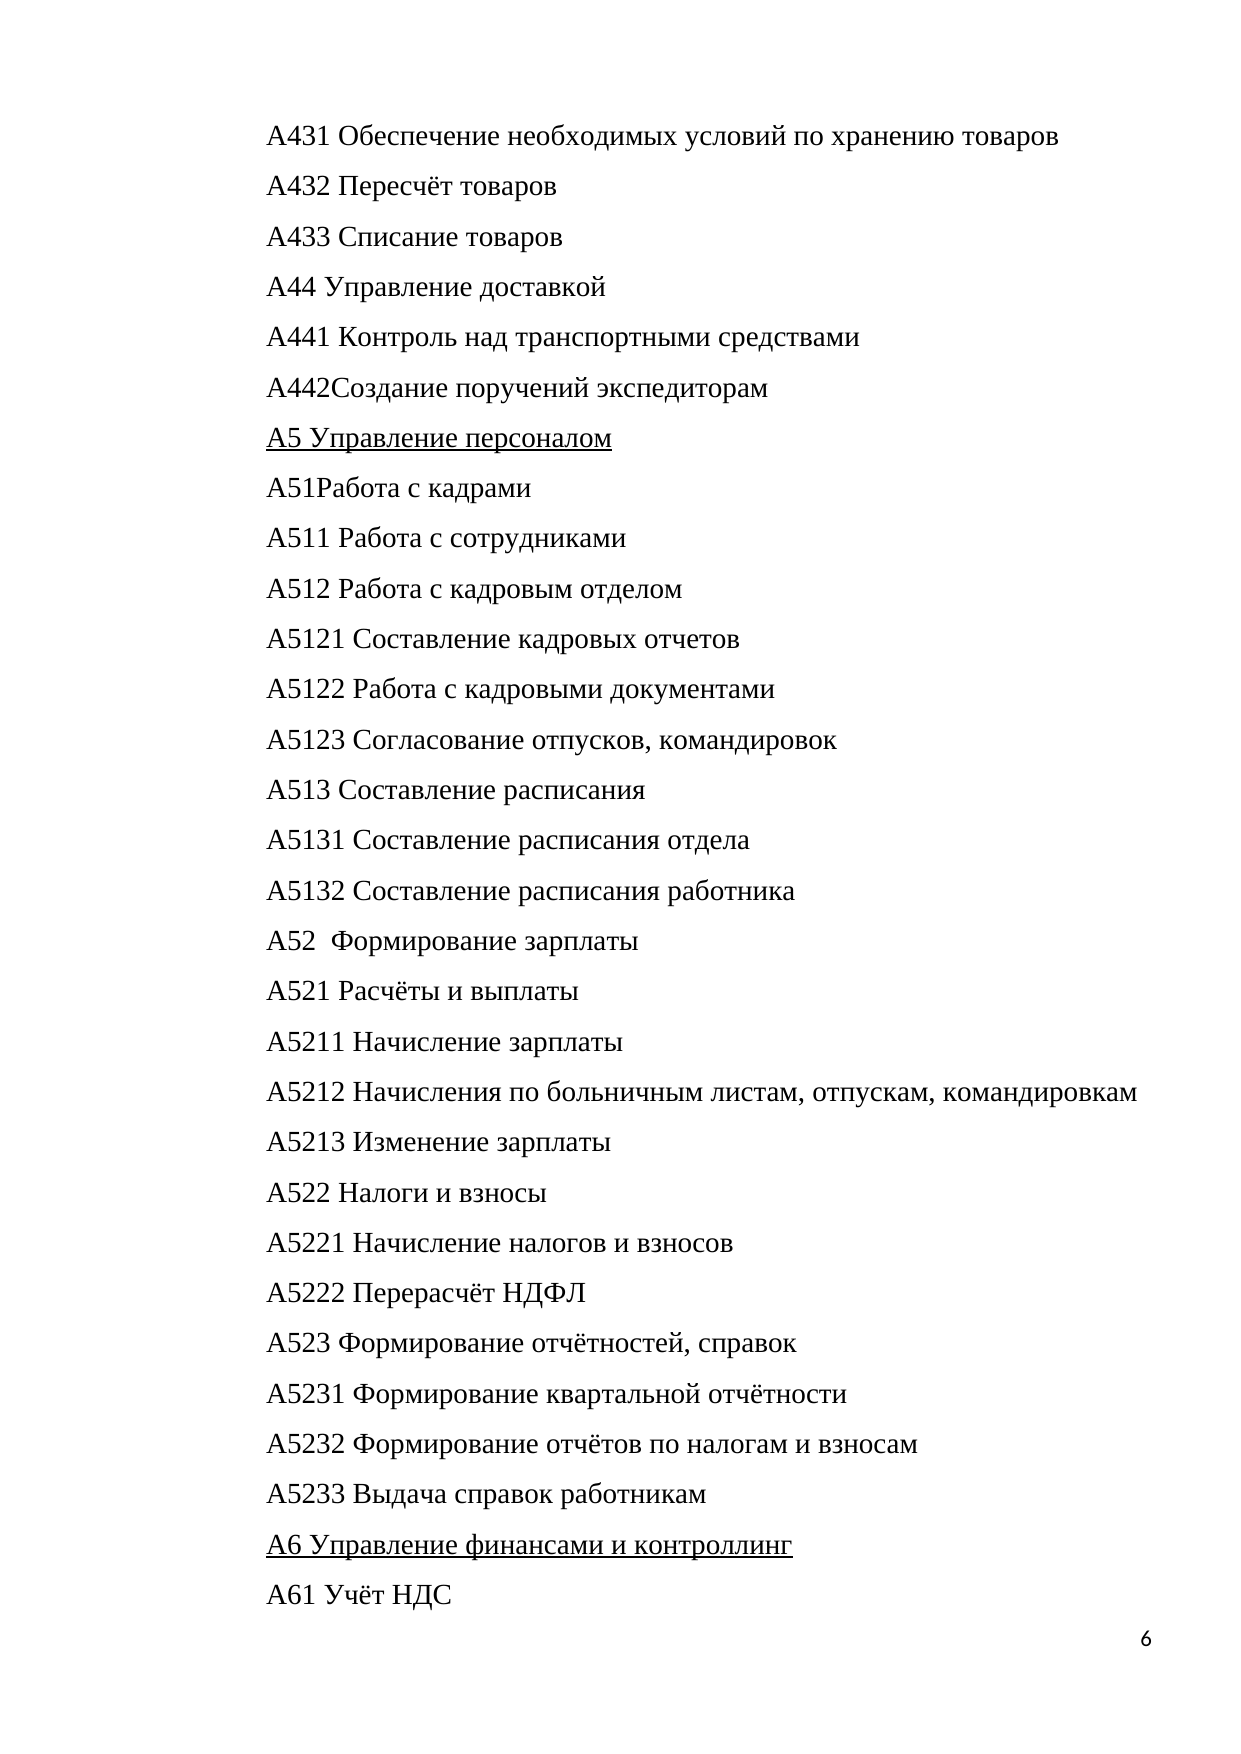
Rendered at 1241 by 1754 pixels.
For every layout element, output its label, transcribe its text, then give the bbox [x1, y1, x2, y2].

text А52 Формирование зарплаты [177, 923, 1152, 957]
text А433 Списание товаров [177, 219, 1152, 252]
text А6 Управление финансами и контроллинг [177, 1527, 1152, 1560]
text А5131 Составление расписания отдела [177, 822, 1152, 856]
text А431 Обеспечение необходимых условий по хранению товаров [177, 118, 1152, 152]
text А5222 Перерасчёт НДФЛ [177, 1275, 1152, 1309]
text А522 Налоги и взносы [177, 1175, 1152, 1208]
text А5233 Выдача справок работникам [177, 1477, 1152, 1510]
text А5 Управление персоналом [177, 420, 1152, 453]
text А5123 Согласование отпусков, командировок [177, 722, 1152, 755]
text А5132 Составление расписания работника [177, 873, 1152, 906]
text А5213 Изменение зарплаты [177, 1124, 1152, 1158]
text А5121 Составление кадровых отчетов [177, 621, 1152, 655]
text А5231 Формирование квартальной отчётности [177, 1376, 1152, 1409]
text А512 Работа с кадровым отделом [177, 571, 1152, 604]
text А5212 Начисления по больничным листам, отпускам, командировкам [177, 1074, 1152, 1108]
text А523 Формирование отчётностей, справок [177, 1326, 1152, 1359]
text А511 Работа с сотрудниками [177, 521, 1152, 554]
text А5221 Начисление налогов и взносов [177, 1225, 1152, 1258]
text А61 Учёт НДС [177, 1577, 1152, 1611]
text А442Создание поручений экспедиторам [177, 370, 1152, 403]
text А513 Составление расписания [177, 772, 1152, 806]
text А5232 Формирование отчётов по налогам и взносам [177, 1426, 1152, 1460]
text А5211 Начисление зарплаты [177, 1024, 1152, 1057]
text А521 Расчёты и выплаты [177, 973, 1152, 1007]
text А432 Пересчёт товаров [177, 168, 1152, 202]
text А44 Управление доставкой [177, 269, 1152, 303]
text А51Работа с кадрами [177, 470, 1152, 504]
text А5122 Работа с кадровыми документами [177, 672, 1152, 705]
text А441 Контроль над транспортными средствами [177, 319, 1152, 353]
